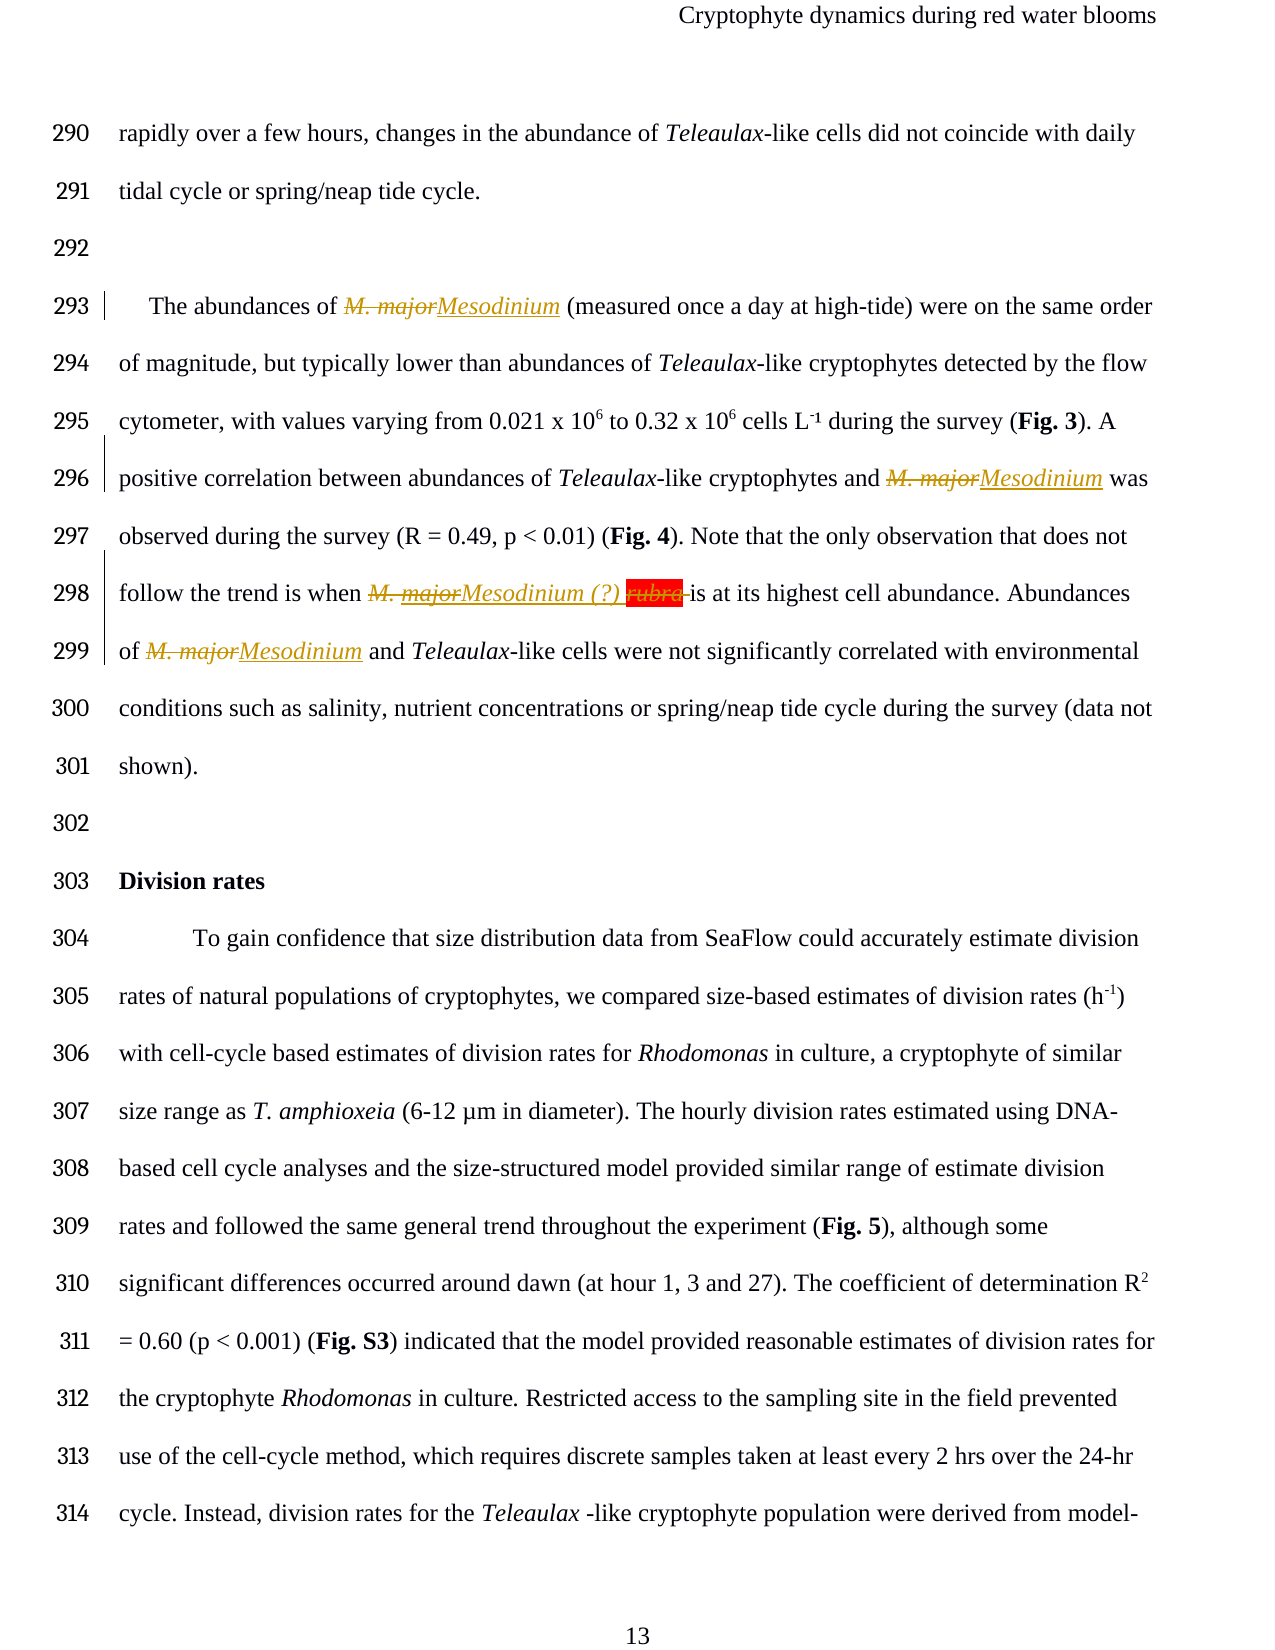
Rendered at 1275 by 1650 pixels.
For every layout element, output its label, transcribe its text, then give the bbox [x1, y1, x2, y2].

text The abundances of (measured once a day at high-tide) were on the same order of magnitude, but typically lower than abundances of Teleaulax-like cryptophytes detected by the flow cytometer, with values varying from 0.021 x 106 to 0.32 x 106 cells L-¹ during the survey (Fig. 3). A positive correlation between abundances of Teleaulax-like cryptophytes and was observed during the survey (R = 0.49, p < 0.01) (Fig. 4). Note that the only observation that does not follow the trend is when is at its highest cell abundance. Abundances of and Teleaulax-like cells were not significantly correlated with environmental conditions such as salinity, nutrient concentrations or spring/neap tide cycle during the survey (data not shown). [118, 291, 1156, 780]
text Division rates [118, 866, 1156, 895]
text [118, 923, 1156, 1527]
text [118, 118, 1156, 205]
